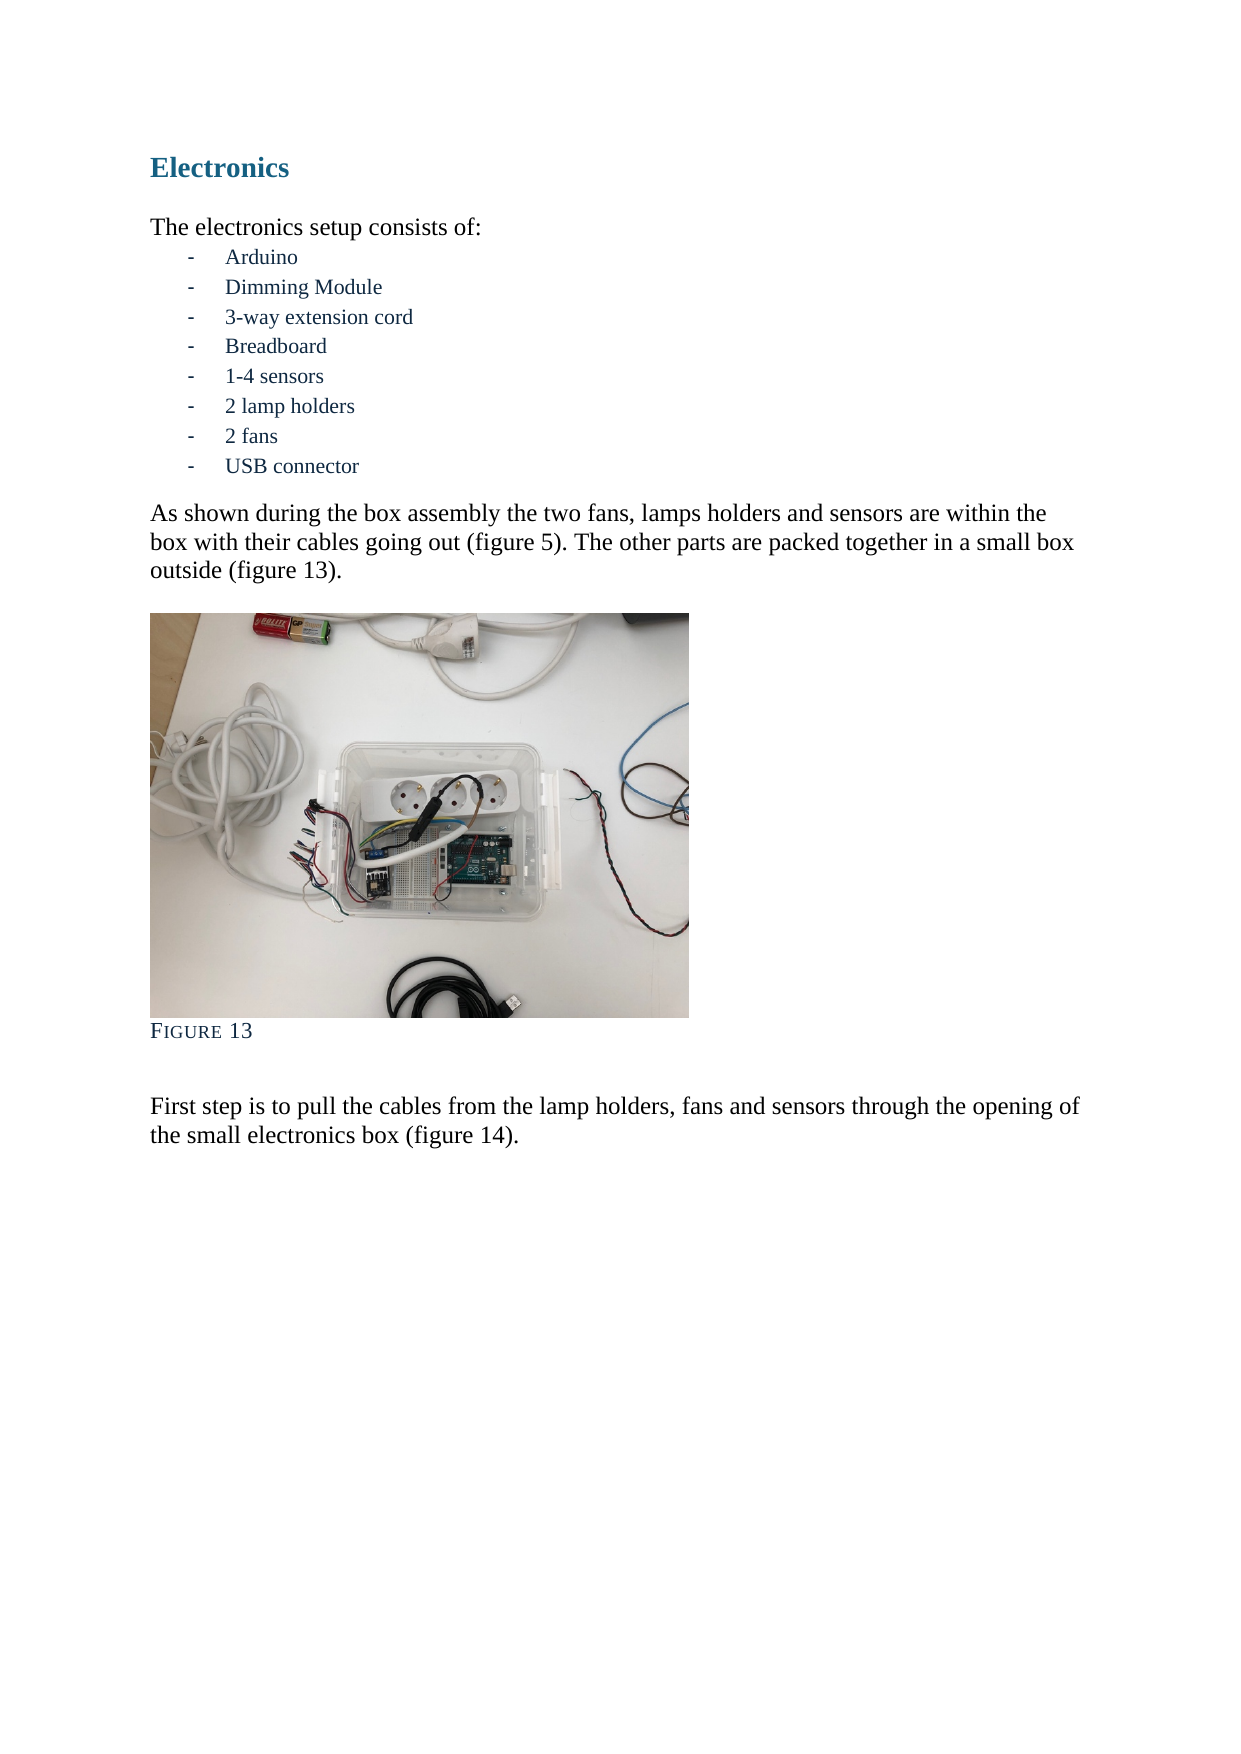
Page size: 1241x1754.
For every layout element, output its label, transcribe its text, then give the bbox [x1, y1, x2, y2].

list Dimming Module [187, 271, 1090, 301]
list 3-way extension cord [187, 301, 1090, 330]
list 1-4 sensors [187, 360, 1090, 390]
list 2 fans [187, 420, 1090, 449]
text First step is to pull the cables from the lamp holders, fans and sensors through the opening of the small electronics box (figure 14). [150, 1091, 1090, 1149]
picture [150, 613, 689, 1018]
text Figure 13 [150, 1017, 1090, 1044]
text The electronics setup consists of: [150, 212, 1090, 241]
list Arduino [187, 241, 1090, 271]
text As shown during the box assembly the two fans, lamps holders and sensors are within the box with their cables going out (figure 5). The other parts are packed together in a small box outside (figure 13). [150, 498, 1090, 584]
list 2 lamp holders [187, 390, 1090, 420]
list Breadboard [187, 330, 1090, 360]
subtitle Electronics [150, 150, 1090, 183]
list USB connector [187, 449, 1090, 479]
